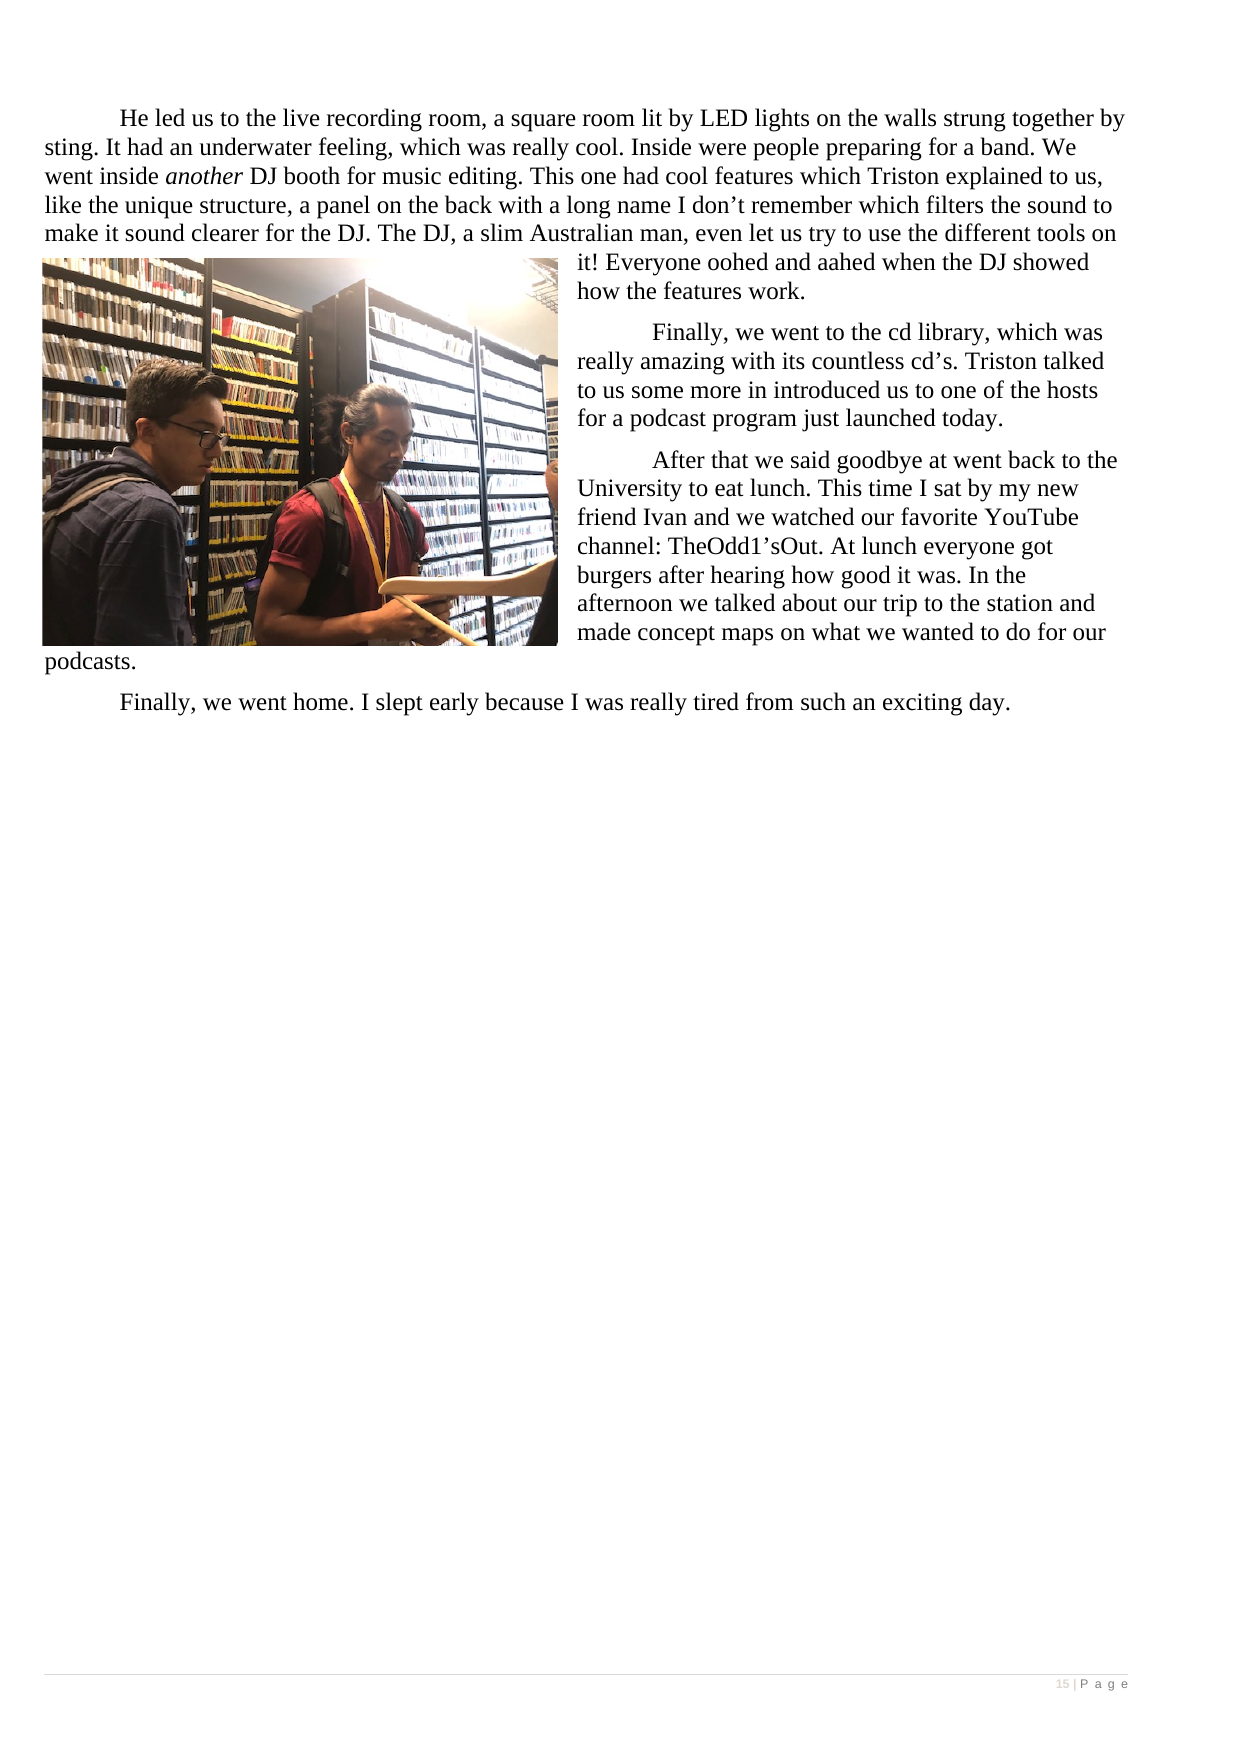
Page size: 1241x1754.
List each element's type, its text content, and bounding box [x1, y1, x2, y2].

picture [42, 258, 558, 646]
text After that we said goodbye at went back to the University to eat lunch. This time I sat by my new friend Ivan and we watched our favorite YouTube channel: TheOdd1’sOut. At lunch everyone got burgers after hearing how good it was. In the afternoon we talked about our trip to the station and made concept maps on what we wanted to do for our podcasts. [44, 445, 1128, 675]
text He led us to the live recording room, a square room lit by LED lights on the walls strung together by sting. It had an underwater feeling, which was really cool. Inside were people preparing for a band. We went inside another DJ booth for music editing. This one had cool features which Triston explained to us, like the unique structure, a panel on the back with a long name I don’t remember which filters the sound to make it sound clearer for the DJ. The DJ, a slim Australian man, even let us try to use the different tools on it! Everyone oohed and aahed when the DJ showed how the features work. [44, 103, 1128, 305]
text Finally, we went home. I slept early because I was really tired from such an exciting day. [44, 687, 1128, 716]
text Finally, we went to the cd library, which was really amazing with its countless cd’s. Triston talked to us some more in introduced us to one of the hosts for a podcast program just launched today. [558, 317, 1128, 432]
